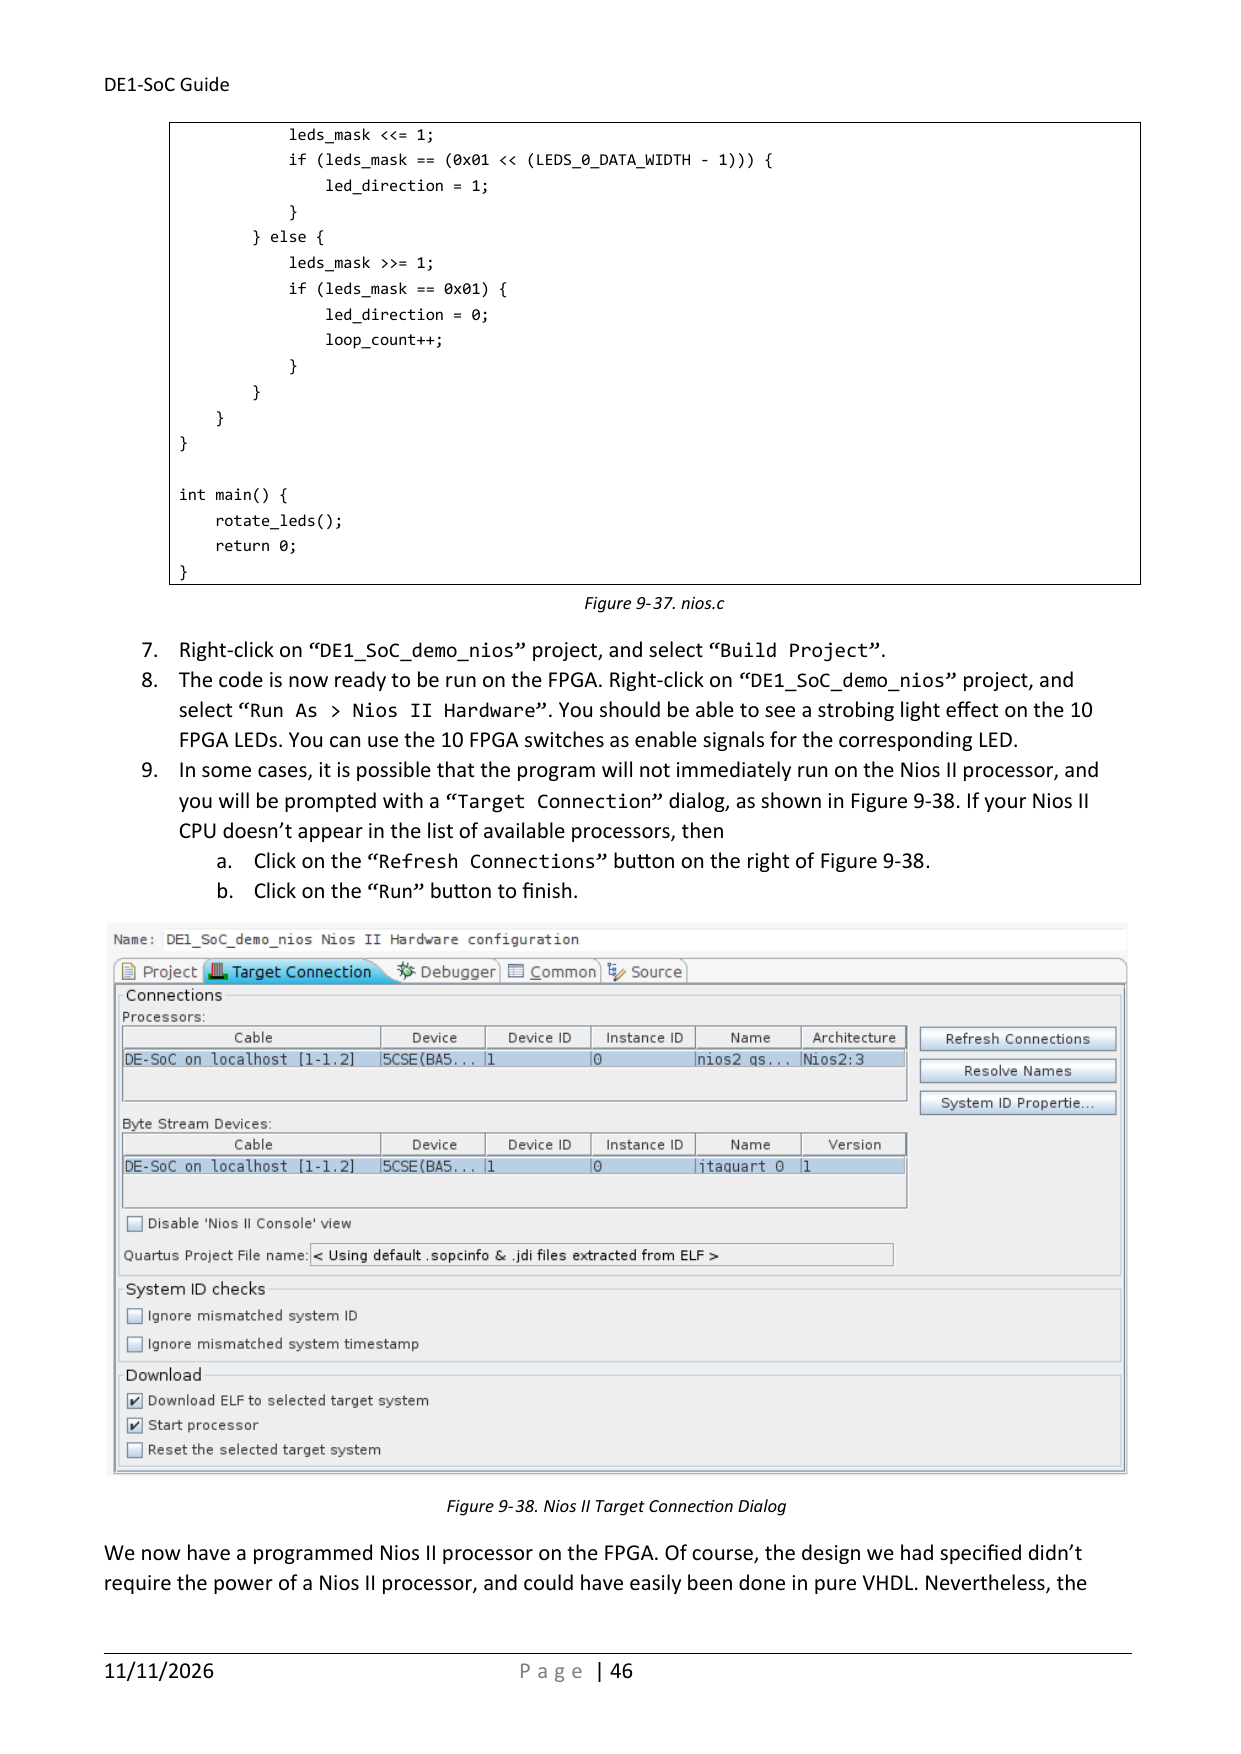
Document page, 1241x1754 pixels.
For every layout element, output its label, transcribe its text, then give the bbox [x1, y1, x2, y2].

list The code is now ready to be run on the FPGA. Right-click on “DE1_SoC_demo_nios” project, and select “Run As > Nios II Hardware”. You should be able to see a strobing light effect on the 10 FPGA LEDs. You can use the 10 FPGA switches as enable signals for the corresponding LED. [141, 665, 1132, 753]
text } [170, 353, 1140, 376]
text int main() { [170, 482, 1140, 504]
text led_direction = 1; [170, 173, 1140, 196]
text } [170, 379, 1140, 402]
text } [170, 430, 1140, 453]
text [103, 1538, 1132, 1596]
text } [170, 405, 1140, 427]
text } [170, 559, 1140, 584]
text rotate_leds(); [170, 508, 1140, 530]
text return 0; [170, 533, 1140, 556]
picture [107, 923, 1128, 1476]
text } [170, 199, 1140, 221]
text if (leds_mask == 0x01) { [170, 276, 1140, 299]
list Right-click on “DE1_SoC_demo_nios” project, and select “Build Project”. [141, 635, 1132, 663]
text } else { [170, 224, 1140, 247]
text led_direction = 0; [170, 302, 1140, 324]
text loop_count++; [170, 327, 1140, 350]
text leds_mask >>= 1; [170, 250, 1140, 273]
text leds_mask <<= 1; [170, 123, 1140, 144]
list Click on the “Run” button to finish. [216, 876, 1132, 904]
text if (leds_mask == (0x01 << (LEDS_0_DATA_WIDTH - 1))) { [170, 147, 1140, 170]
